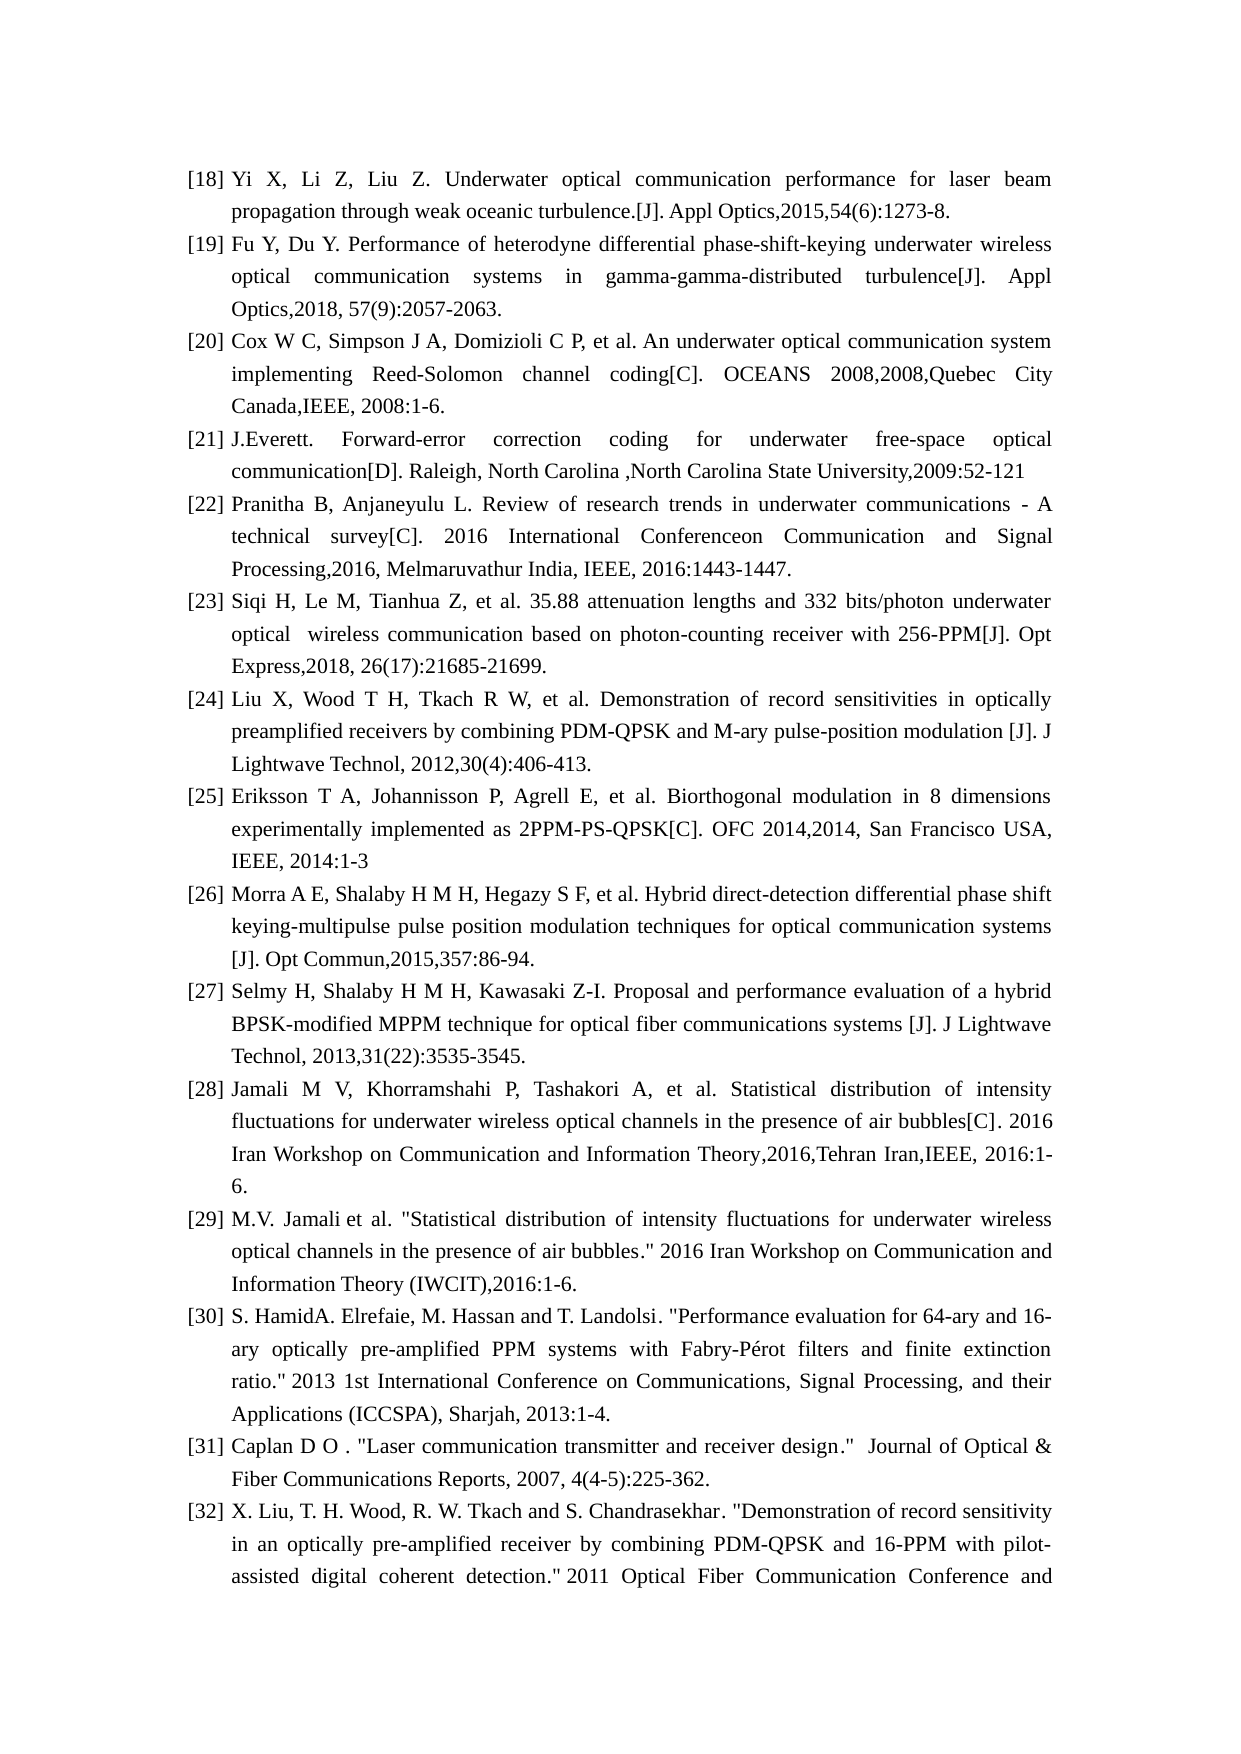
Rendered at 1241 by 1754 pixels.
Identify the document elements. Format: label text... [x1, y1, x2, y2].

list Cox W C, Simpson J A, Domizioli C P, et al. An underwater optical communication system implementing Reed-Solomon channel coding[C]. OCEANS 2008,2008,Quebec City Canada,IEEE, 2008:1-6. [187, 324, 1053, 422]
list Jamali M V, Khorramshahi P, Tashakori A, et al. Statistical distribution of intensity fluctuations for underwater wireless optical channels in the presence of air bubbles[C]. 2016 Iran Workshop on Communication and Information Theory,2016,Tehran Iran,IEEE, 2016:1-6. [187, 1072, 1053, 1202]
list Morra A E, Shalaby H M H, Hegazy S F, et al. Hybrid direct-detection differential phase shift keying-multipulse pulse position modulation techniques for optical communication systems [J]. Opt Commun,2015,357:86-94. [187, 877, 1053, 974]
list Liu X, Wood T H, Tkach R W, et al. Demonstration of record sensitivities in optically preamplified receivers by combining PDM-QPSK and M-ary pulse-position modulation [J]. J Lightwave Technol, 2012,30(4):406-413. [187, 682, 1053, 779]
list Eriksson T A, Johannisson P, Agrell E, et al. Biorthogonal modulation in 8 dimensions experimentally implemented as 2PPM-PS-QPSK[C]. OFC 2014,2014, San Francisco USA, IEEE, 2014:1-3 [187, 779, 1053, 877]
list S. HamidA. Elrefaie, M. Hassan and T. Landolsi. "Performance evaluation for 64-ary and 16-ary optically pre-amplified PPM systems with Fabry-Pérot filters and finite extinction ratio." 2013 1st International Conference on Communications, Signal Processing, and their Applications (ICCSPA), Sharjah, 2013:1-4. [187, 1299, 1053, 1429]
list J.Everett. Forward-error correction coding for underwater free-space optical communication[D]. Raleigh, North Carolina ,North Carolina State University,2009:52-121 [187, 422, 1053, 487]
list Caplan D O . "Laser communication transmitter and receiver design." Journal of Optical & Fiber Communications Reports, 2007, 4(4-5):225-362. [187, 1429, 1053, 1494]
list Yi X, Li Z, Liu Z. Underwater optical communication performance for laser beam propagation through weak oceanic turbulence.[J]. Appl Optics,2015,54(6):1273-8. [187, 162, 1053, 227]
list M.V. Jamali et al. "Statistical distribution of intensity fluctuations for underwater wireless optical channels in the presence of air bubbles." 2016 Iran Workshop on Communication and Information Theory (IWCIT),2016:1-6. [187, 1202, 1053, 1299]
list Pranitha B, Anjaneyulu L. Review of research trends in underwater communications - A technical survey[C]. 2016 International Conferenceon Communication and Signal Processing,2016, Melmaruvathur India, IEEE, 2016:1443-1447. [187, 487, 1053, 584]
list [187, 1494, 1053, 1592]
list Siqi H, Le M, Tianhua Z, et al. 35.88 attenuation lengths and 332 bits/photon underwater optical wireless communication based on photon-counting receiver with 256-PPM[J]. Opt Express,2018, 26(17):21685-21699. [187, 584, 1053, 682]
list Selmy H, Shalaby H M H, Kawasaki Z-I. Proposal and performance evaluation of a hybrid BPSK-modified MPPM technique for optical fiber communications systems [J]. J Lightwave Technol, 2013,31(22):3535-3545. [187, 974, 1053, 1072]
list Fu Y, Du Y. Performance of heterodyne differential phase-shift-keying underwater wireless optical communication systems in gamma-gamma-distributed turbulence[J]. Appl Optics,2018, 57(9):2057-2063. [187, 227, 1053, 324]
